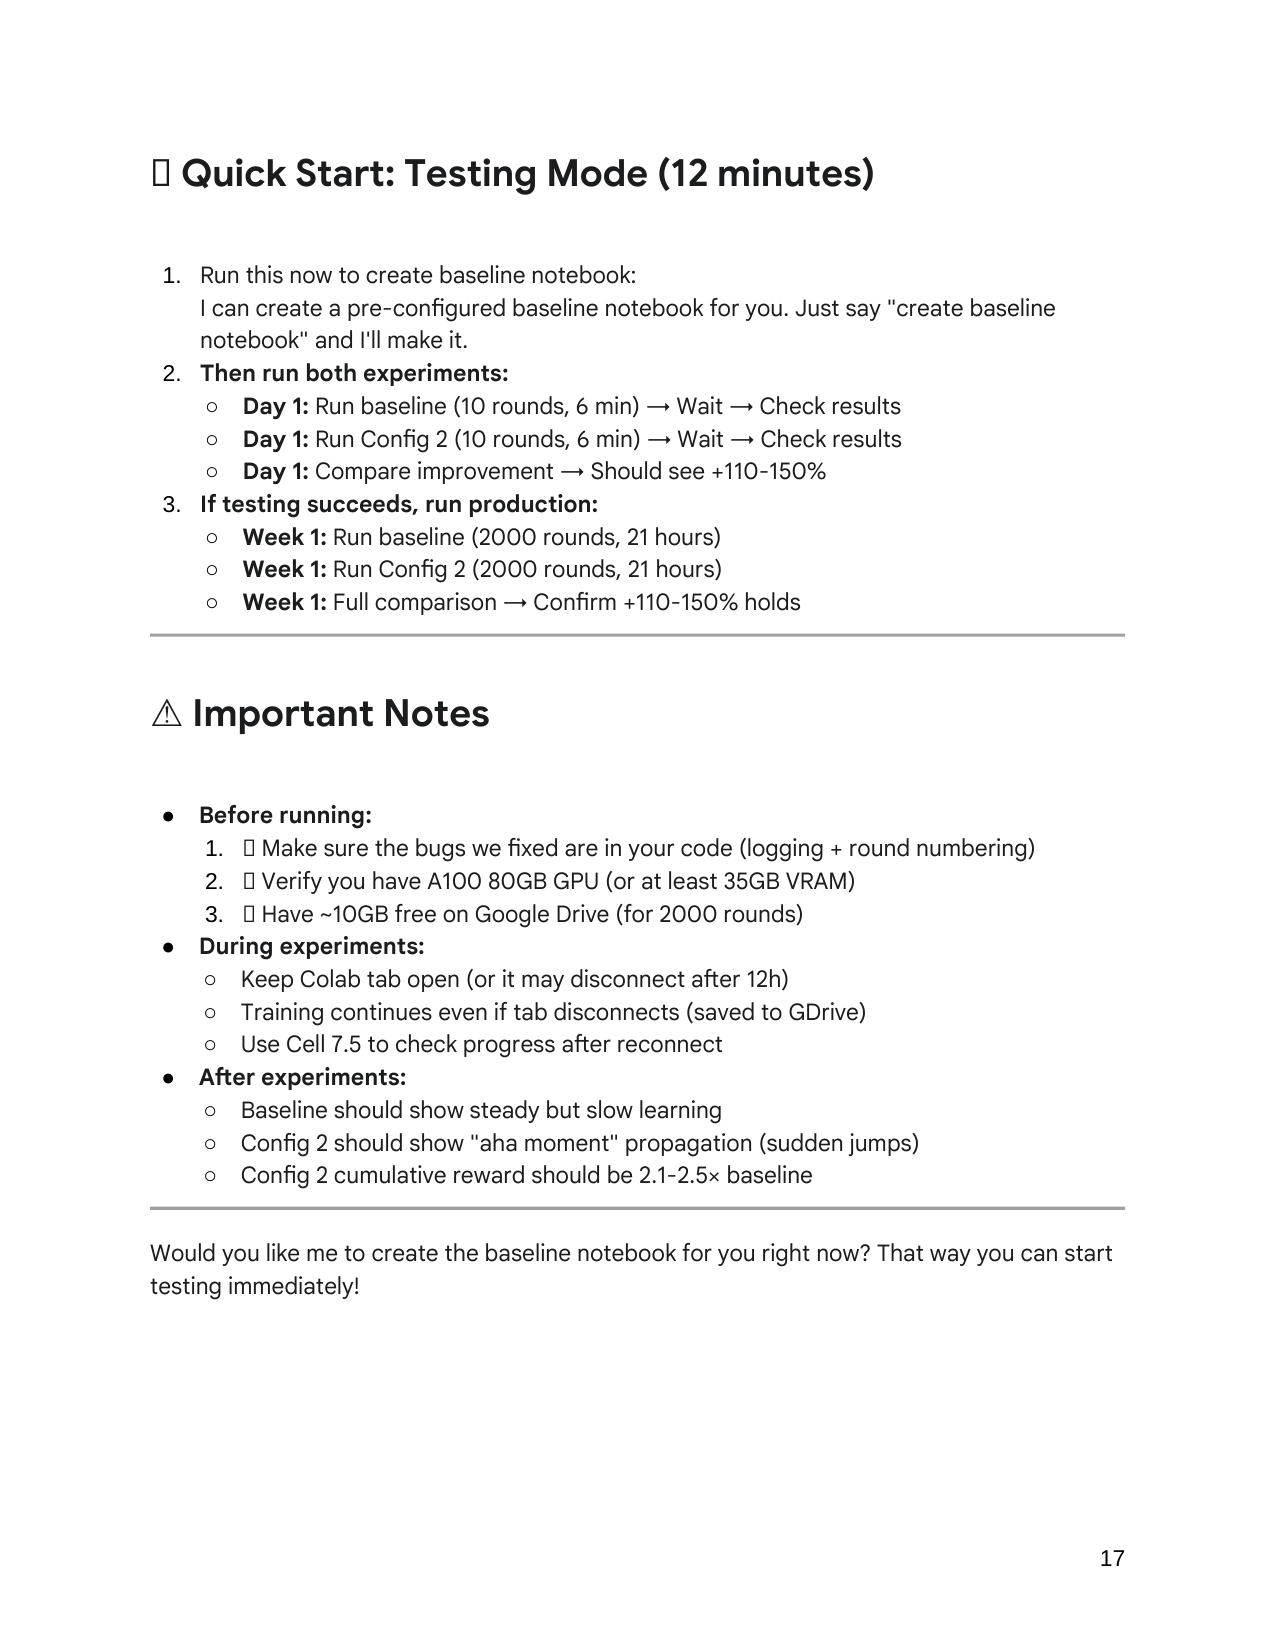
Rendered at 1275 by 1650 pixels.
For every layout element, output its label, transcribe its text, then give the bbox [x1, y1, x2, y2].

list Keep Colab tab open (or it may disconnect after 12h) [203, 965, 1125, 994]
list Baseline should show steady but slow learning [203, 1096, 1125, 1125]
list Week 1: Run baseline (2000 rounds, 21 hours) [205, 523, 1125, 552]
list Then run both experiments: [162, 359, 1125, 388]
list ✅ Make sure the bugs we fixed are in your code (logging + round numbering) [205, 834, 1125, 863]
text Would you like me to create the baseline notebook for you right now? That way you can start testing immediately! [150, 1210, 1125, 1301]
list Training continues even if tab disconnects (saved to GDrive) [203, 998, 1125, 1027]
list Before running: [161, 802, 1125, 830]
list Run this now to create baseline notebook: I can create a pre-configured baseline notebook for you. Just say "create baseline notebook" and I'll make it. [162, 261, 1125, 355]
list During experiments: [161, 932, 1125, 961]
list Config 2 should show "aha moment" propagation (sudden jumps) [203, 1129, 1125, 1157]
list ✅ Verify you have A100 80GB GPU (or at least 35GB VRAM) [205, 867, 1125, 896]
list If testing succeeds, run production: [162, 490, 1125, 519]
list Day 1: Run Config 2 (10 rounds, 6 min) → Wait → Check results [205, 425, 1125, 453]
list Week 1: Full comparison → Confirm +110-150% holds [205, 588, 1125, 617]
list Day 1: Run baseline (10 rounds, 6 min) → Wait → Check results [205, 392, 1125, 421]
list ✅ Have ~10GB free on Google Drive (for 2000 rounds) [205, 900, 1125, 928]
list After experiments: [161, 1063, 1125, 1092]
list Use Cell 7.5 to check progress after reconnect [203, 1031, 1125, 1059]
list Day 1: Compare improvement → Should see +110-150% [205, 457, 1125, 486]
list Config 2 cumulative reward should be 2.1-2.5× baseline [203, 1161, 1125, 1190]
subtitle ⚠️ Important Notes [150, 690, 1125, 737]
subtitle 🚀 Quick Start: Testing Mode (12 minutes) [150, 150, 1125, 197]
list Week 1: Run Config 2 (2000 rounds, 21 hours) [205, 556, 1125, 584]
